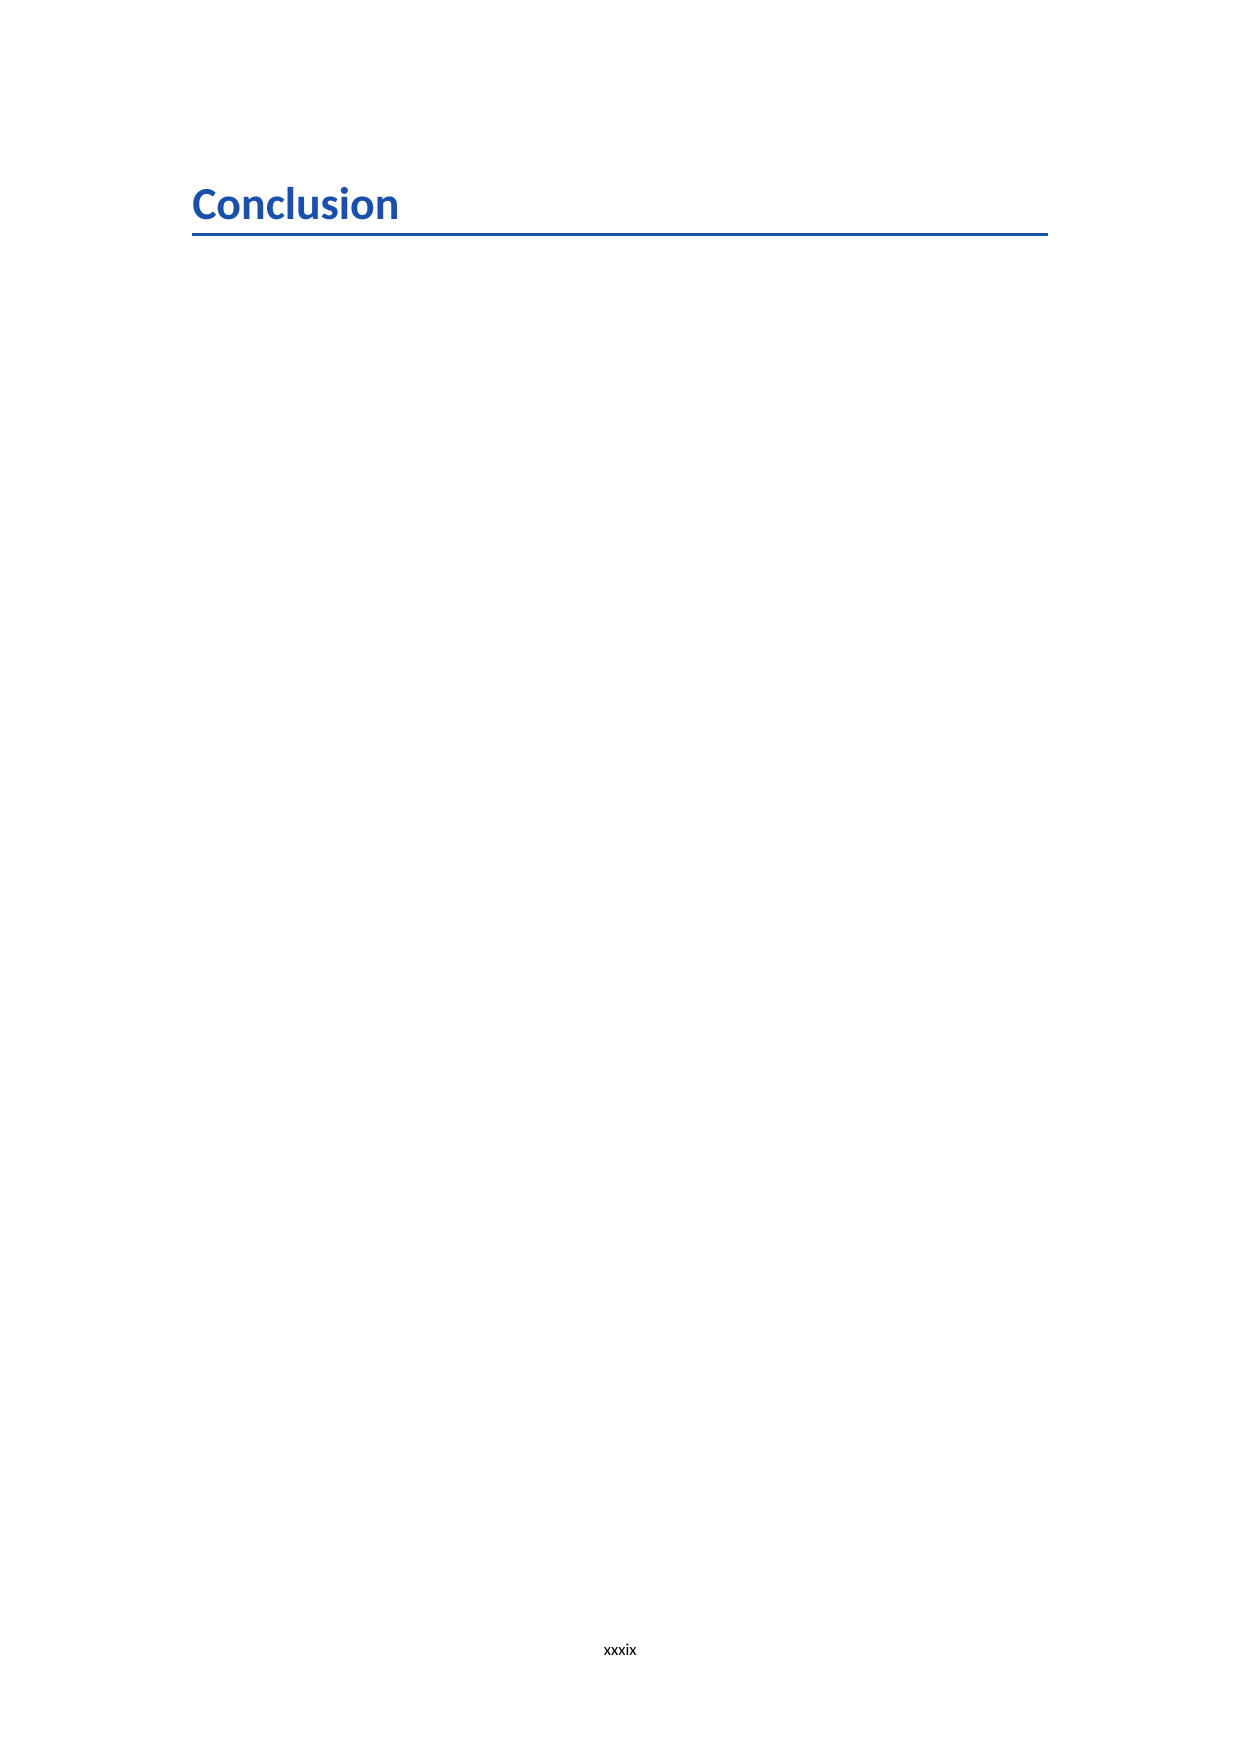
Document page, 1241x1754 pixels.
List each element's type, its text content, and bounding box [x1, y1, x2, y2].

subtitle Conclusion [192, 175, 1048, 233]
